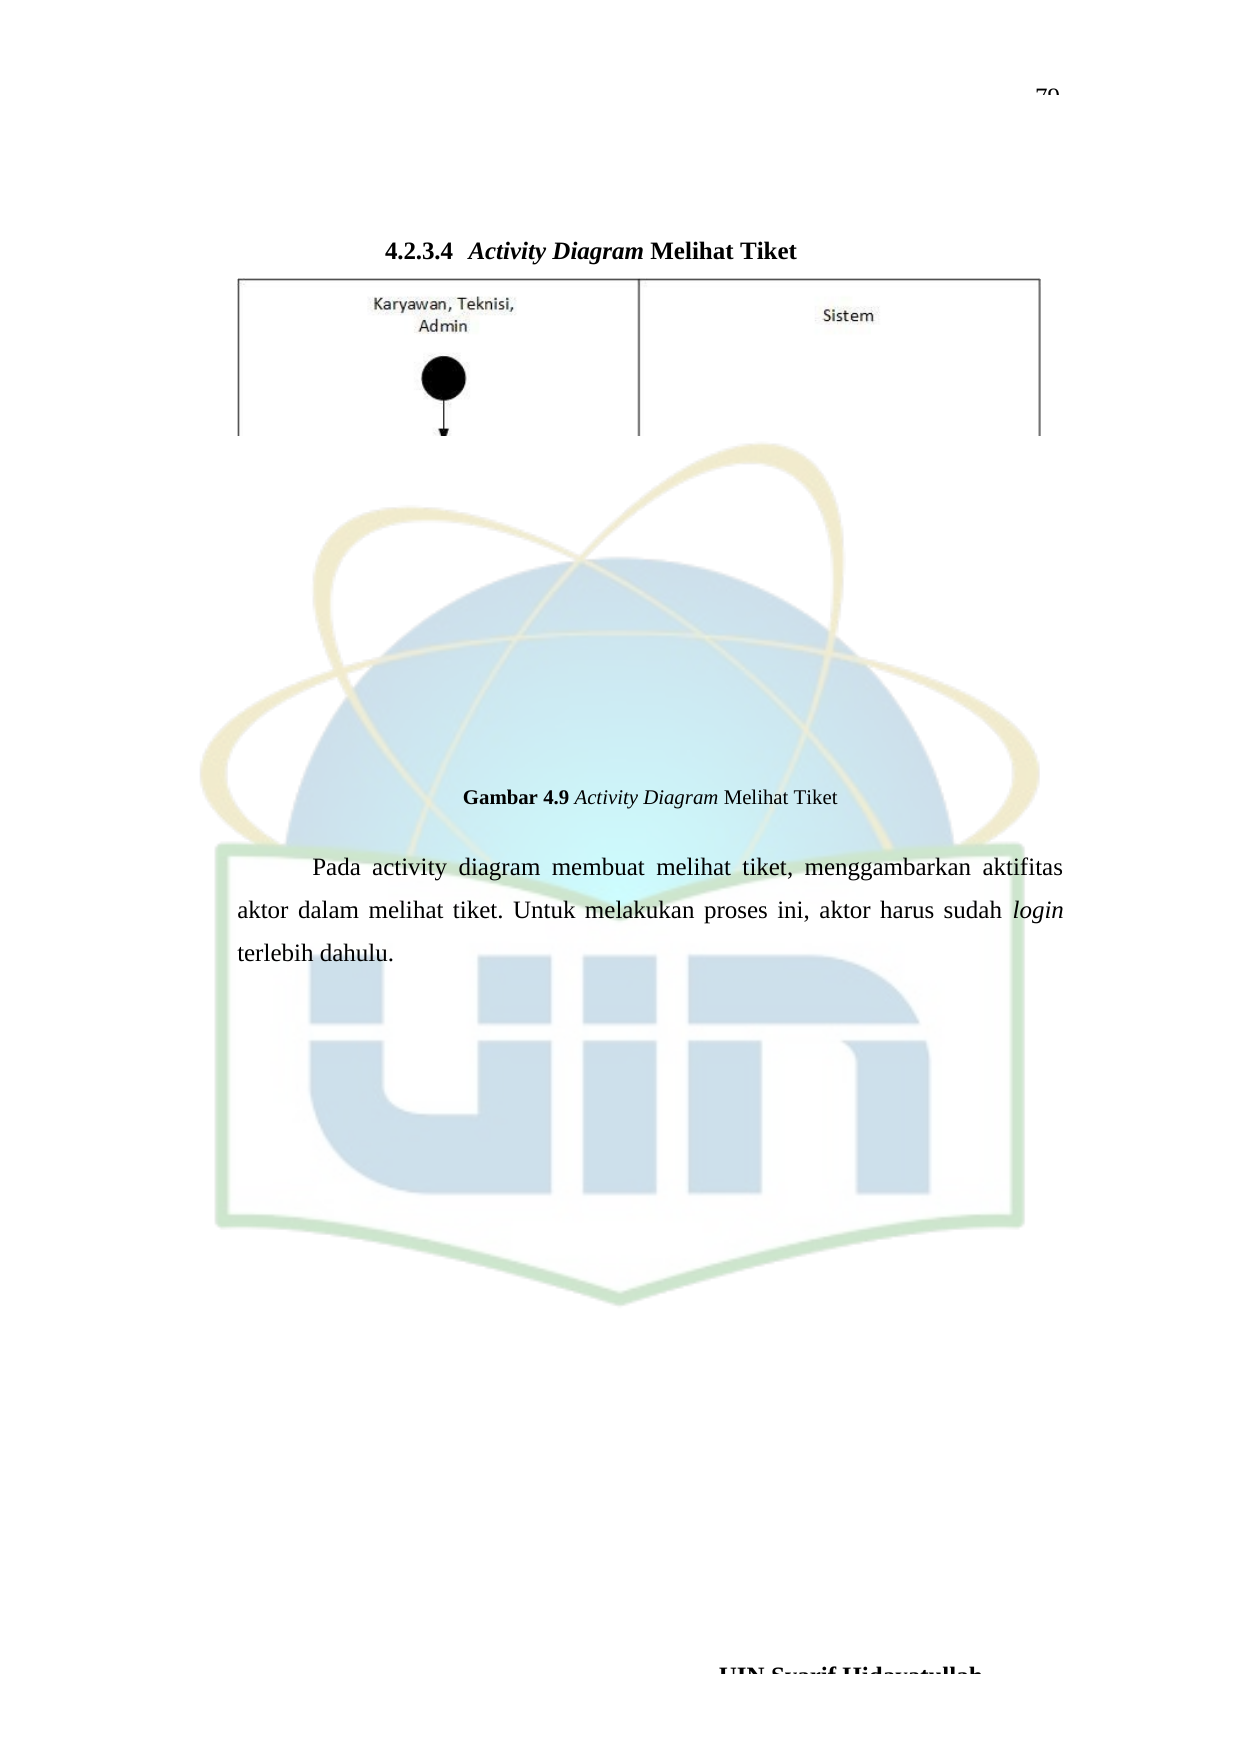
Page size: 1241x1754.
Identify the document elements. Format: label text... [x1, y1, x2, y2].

text Gambar 4.9 Activity Diagram Melihat Tiket [463, 785, 1240, 809]
picture [0, 278, 1241, 1316]
list Activity Diagram Melihat Tiket [385, 236, 1240, 264]
text Pada activity diagram membuat melihat tiket, menggambarkan aktifitas aktor dalam melihat tiket. Untuk melakukan proses ini, aktor harus sudah login terlebih dahulu. [237, 852, 1064, 967]
